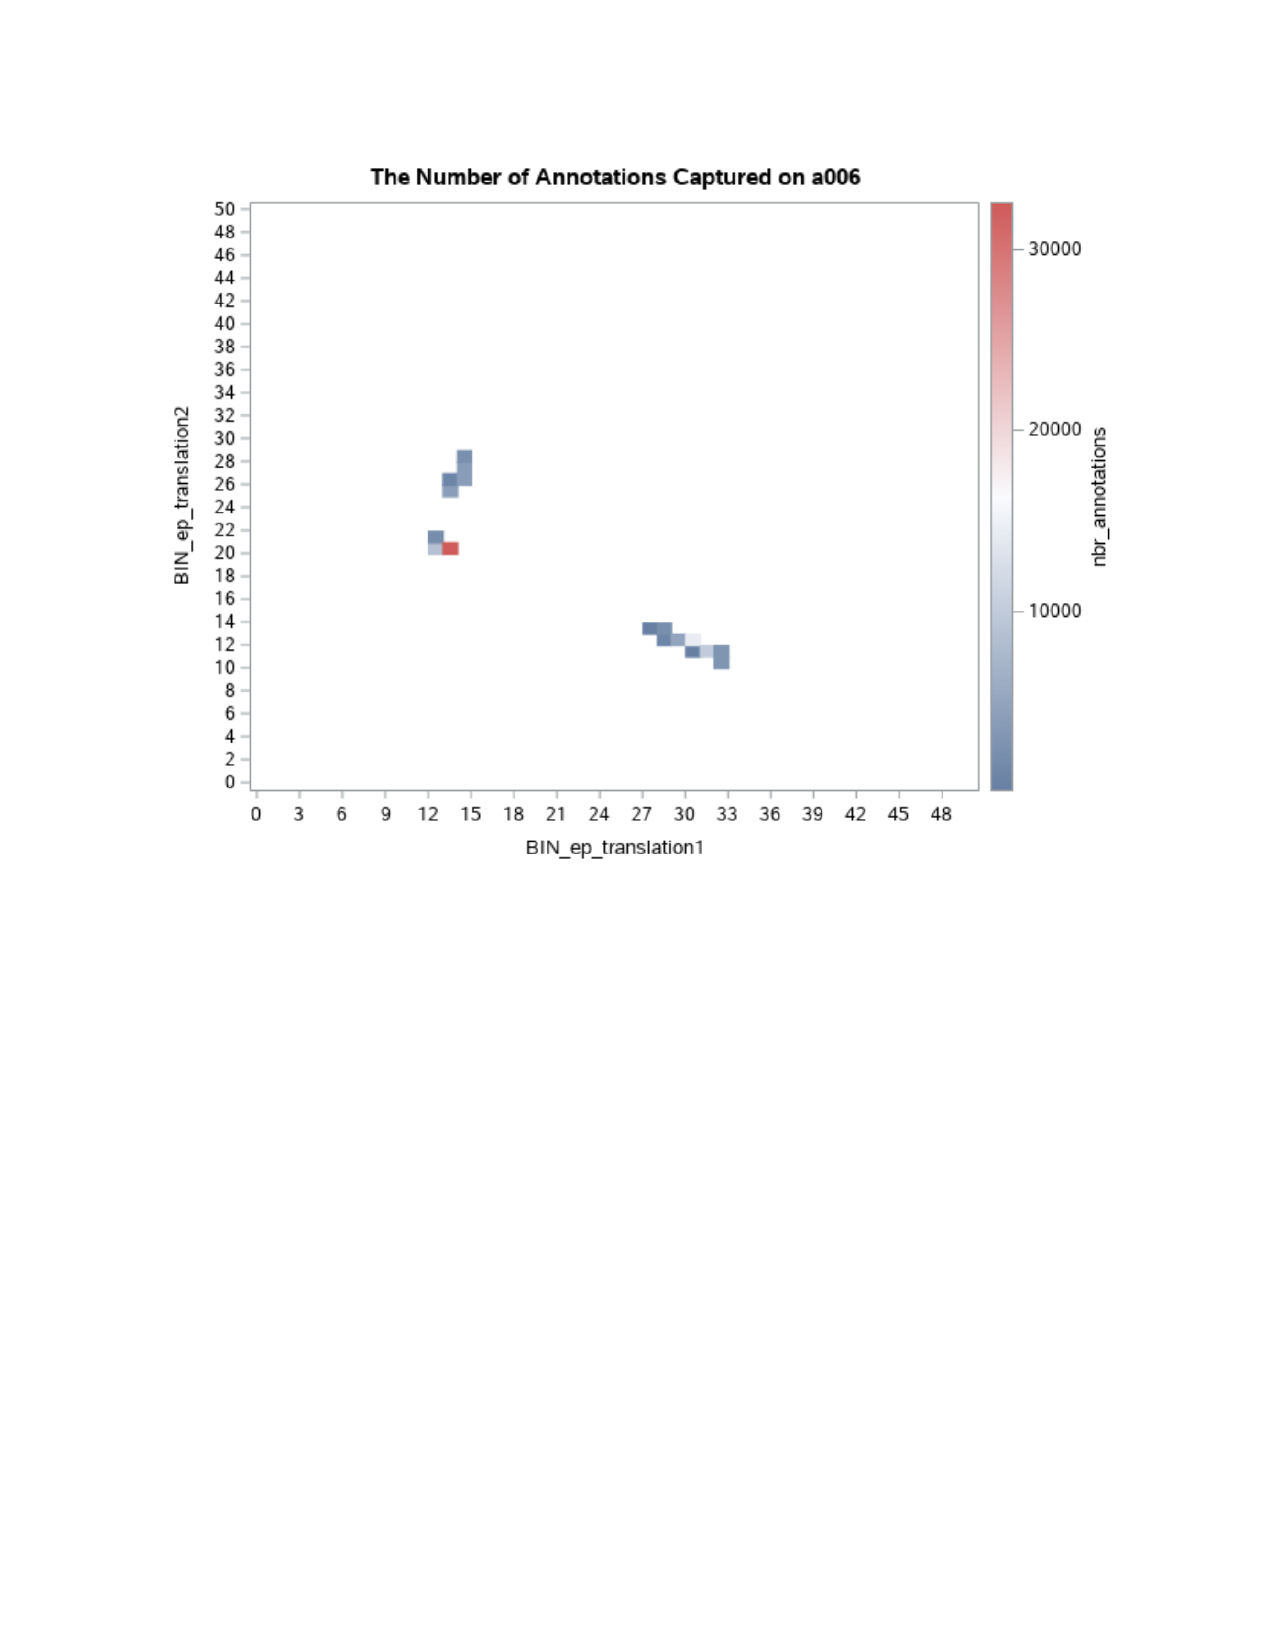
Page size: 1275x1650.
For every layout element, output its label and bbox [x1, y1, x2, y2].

picture [153, 150, 1122, 876]
